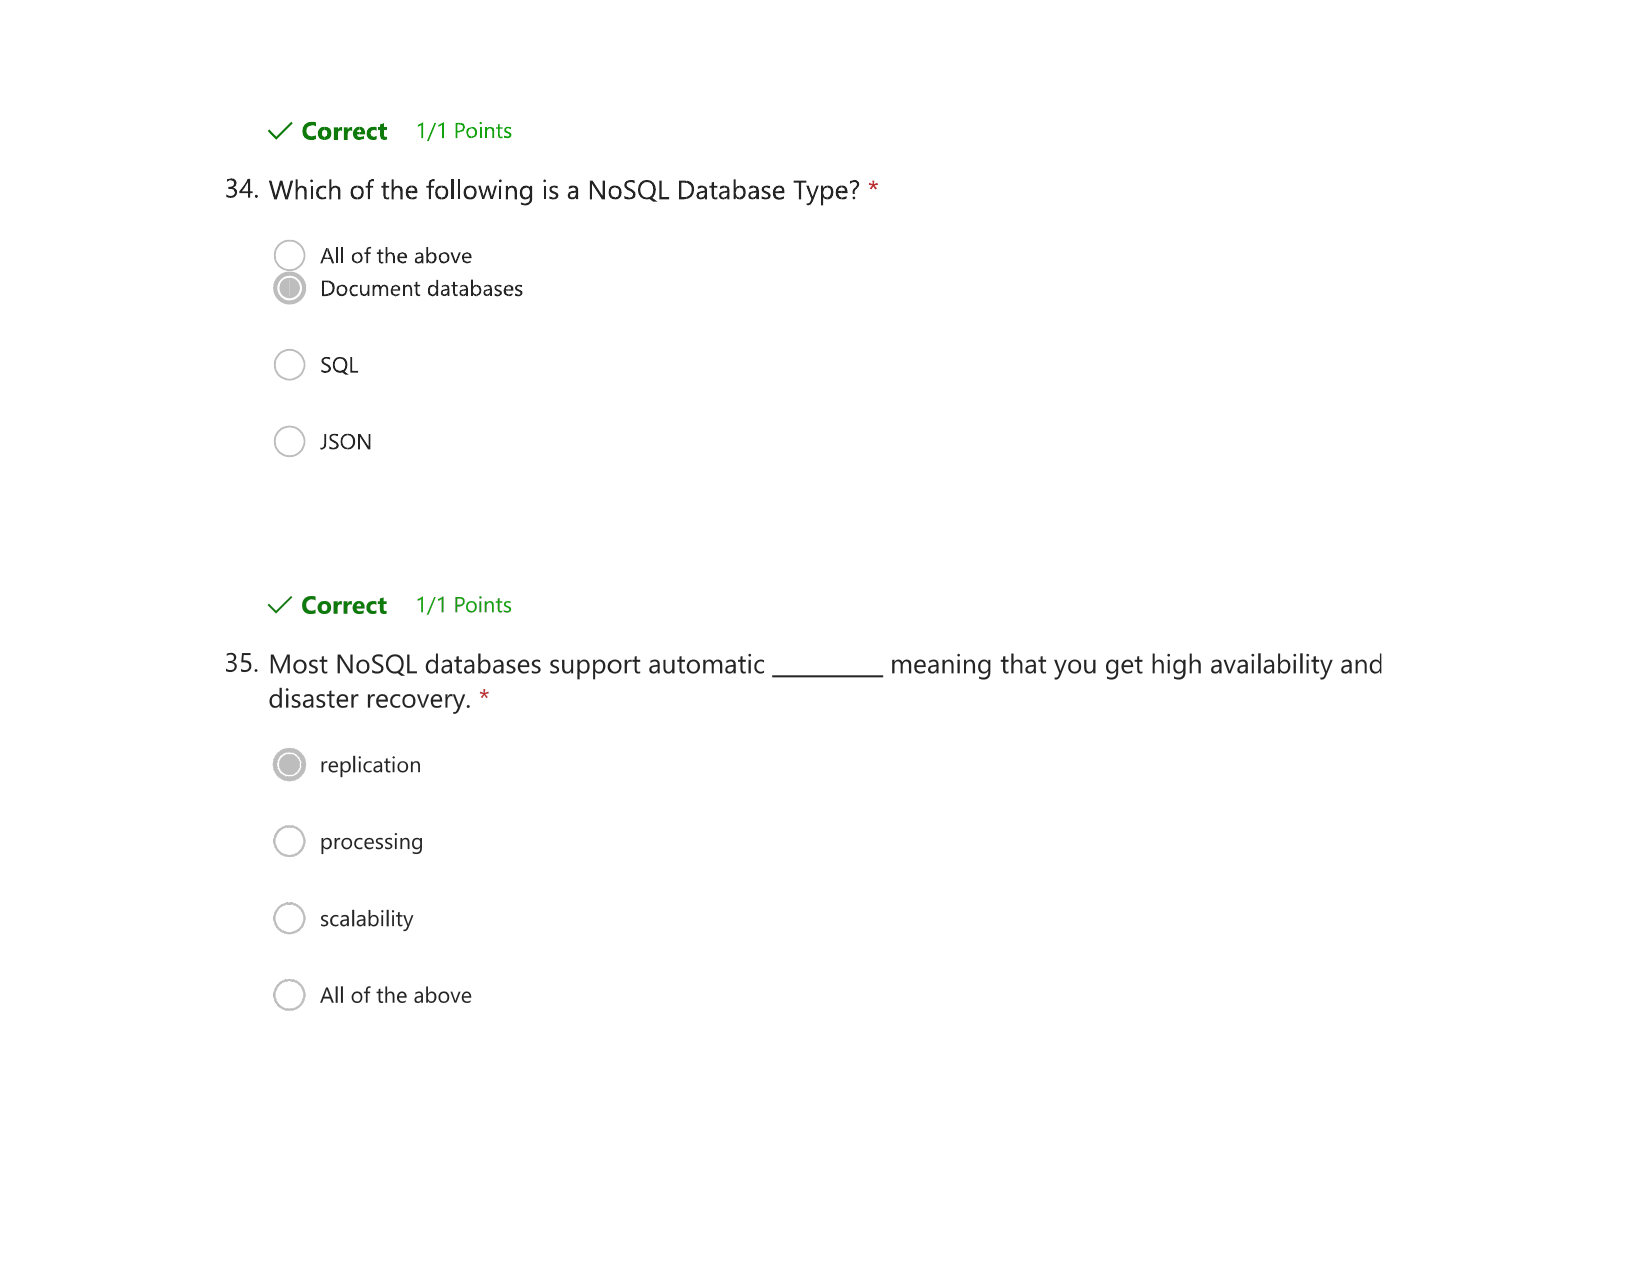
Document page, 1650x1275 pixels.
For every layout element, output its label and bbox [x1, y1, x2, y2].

picture [225, 596, 1382, 1011]
